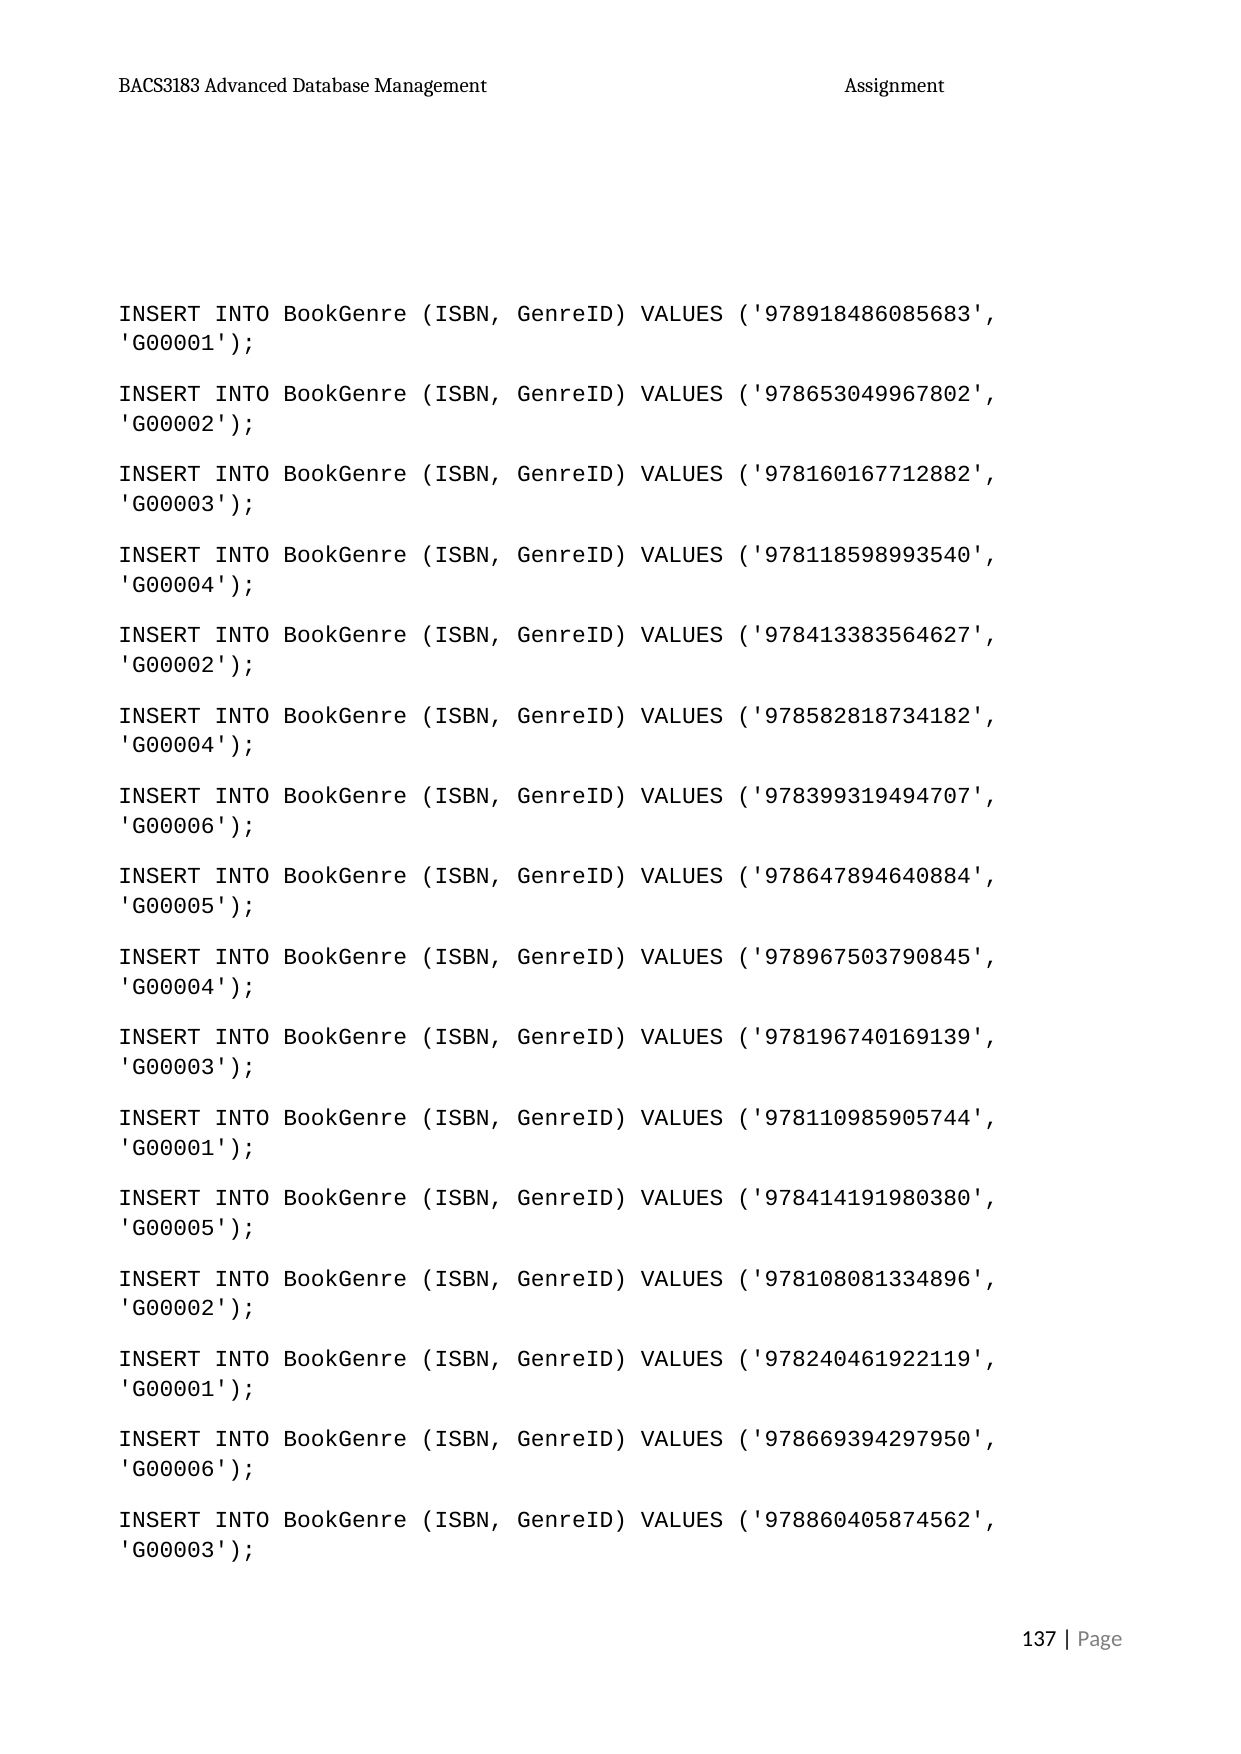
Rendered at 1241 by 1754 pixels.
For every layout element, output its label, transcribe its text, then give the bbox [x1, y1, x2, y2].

text INSERT INTO BookGenre (ISBN, GenreID) VALUES ('978399319494707', 'G00006'); [118, 784, 1122, 840]
text INSERT INTO BookGenre (ISBN, GenreID) VALUES ('978240461922119', 'G00001'); [118, 1347, 1122, 1403]
text INSERT INTO BookGenre (ISBN, GenreID) VALUES ('978414191980380', 'G00005'); [118, 1186, 1122, 1242]
text INSERT INTO BookGenre (ISBN, GenreID) VALUES ('978108081334896', 'G00002'); [118, 1267, 1122, 1323]
text INSERT INTO BookGenre (ISBN, GenreID) VALUES ('978413383564627', 'G00002'); [118, 623, 1122, 679]
text INSERT INTO BookGenre (ISBN, GenreID) VALUES ('978918486085683', 'G00001'); [118, 302, 1122, 358]
text INSERT INTO BookGenre (ISBN, GenreID) VALUES ('978118598993540', 'G00004'); [118, 543, 1122, 599]
text INSERT INTO BookGenre (ISBN, GenreID) VALUES ('978860405874562', 'G00003'); [118, 1508, 1122, 1564]
text INSERT INTO BookGenre (ISBN, GenreID) VALUES ('978110985905744', 'G00001'); [118, 1106, 1122, 1162]
text INSERT INTO BookGenre (ISBN, GenreID) VALUES ('978967503790845', 'G00004'); [118, 945, 1122, 1001]
text INSERT INTO BookGenre (ISBN, GenreID) VALUES ('978647894640884', 'G00005'); [118, 865, 1122, 921]
text INSERT INTO BookGenre (ISBN, GenreID) VALUES ('978582818734182', 'G00004'); [118, 704, 1122, 760]
text INSERT INTO BookGenre (ISBN, GenreID) VALUES ('978669394297950', 'G00006'); [118, 1428, 1122, 1483]
text INSERT INTO BookGenre (ISBN, GenreID) VALUES ('978196740169139', 'G00003'); [118, 1026, 1122, 1081]
text INSERT INTO BookGenre (ISBN, GenreID) VALUES ('978653049967802', 'G00002'); [118, 382, 1122, 438]
text INSERT INTO BookGenre (ISBN, GenreID) VALUES ('978160167712882', 'G00003'); [118, 463, 1122, 518]
